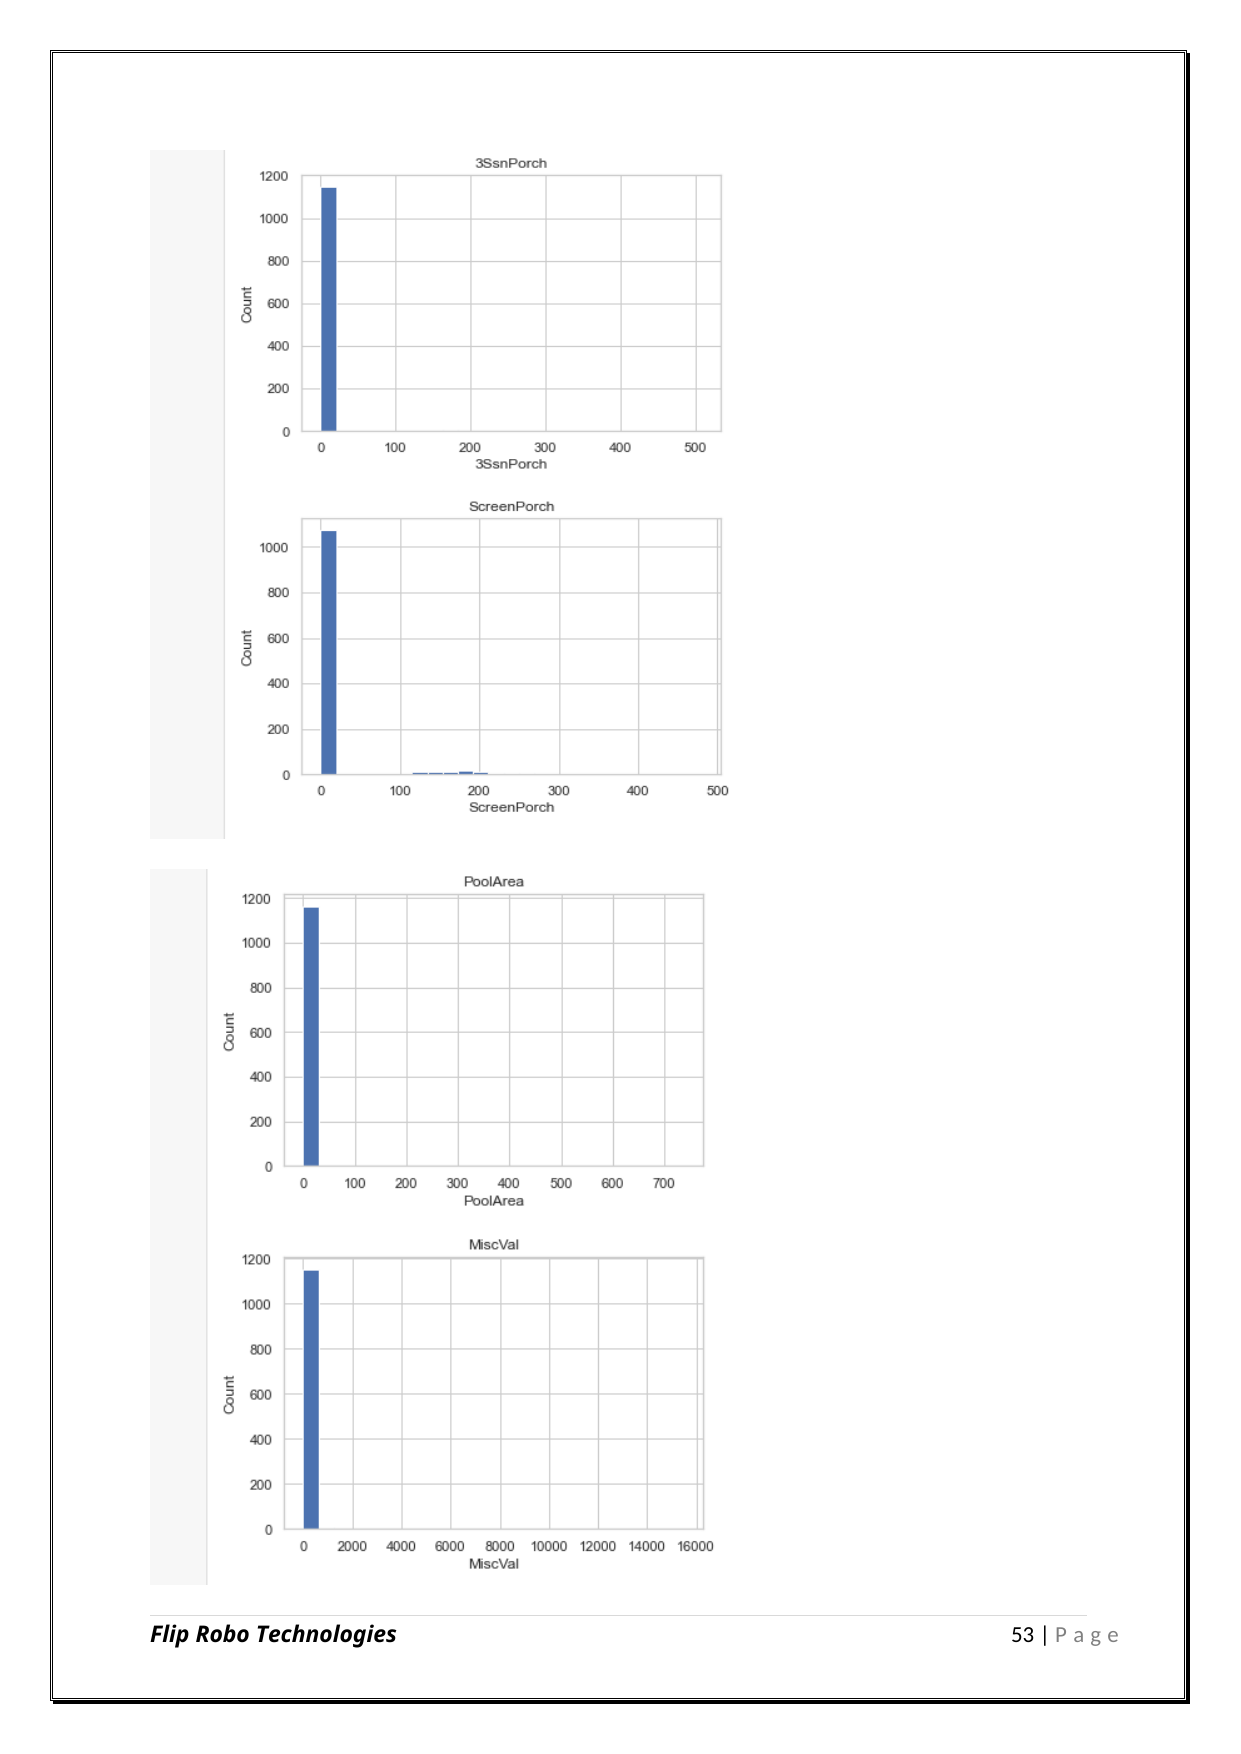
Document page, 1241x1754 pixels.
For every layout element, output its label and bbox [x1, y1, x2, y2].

picture [150, 150, 896, 839]
picture [150, 869, 847, 1585]
